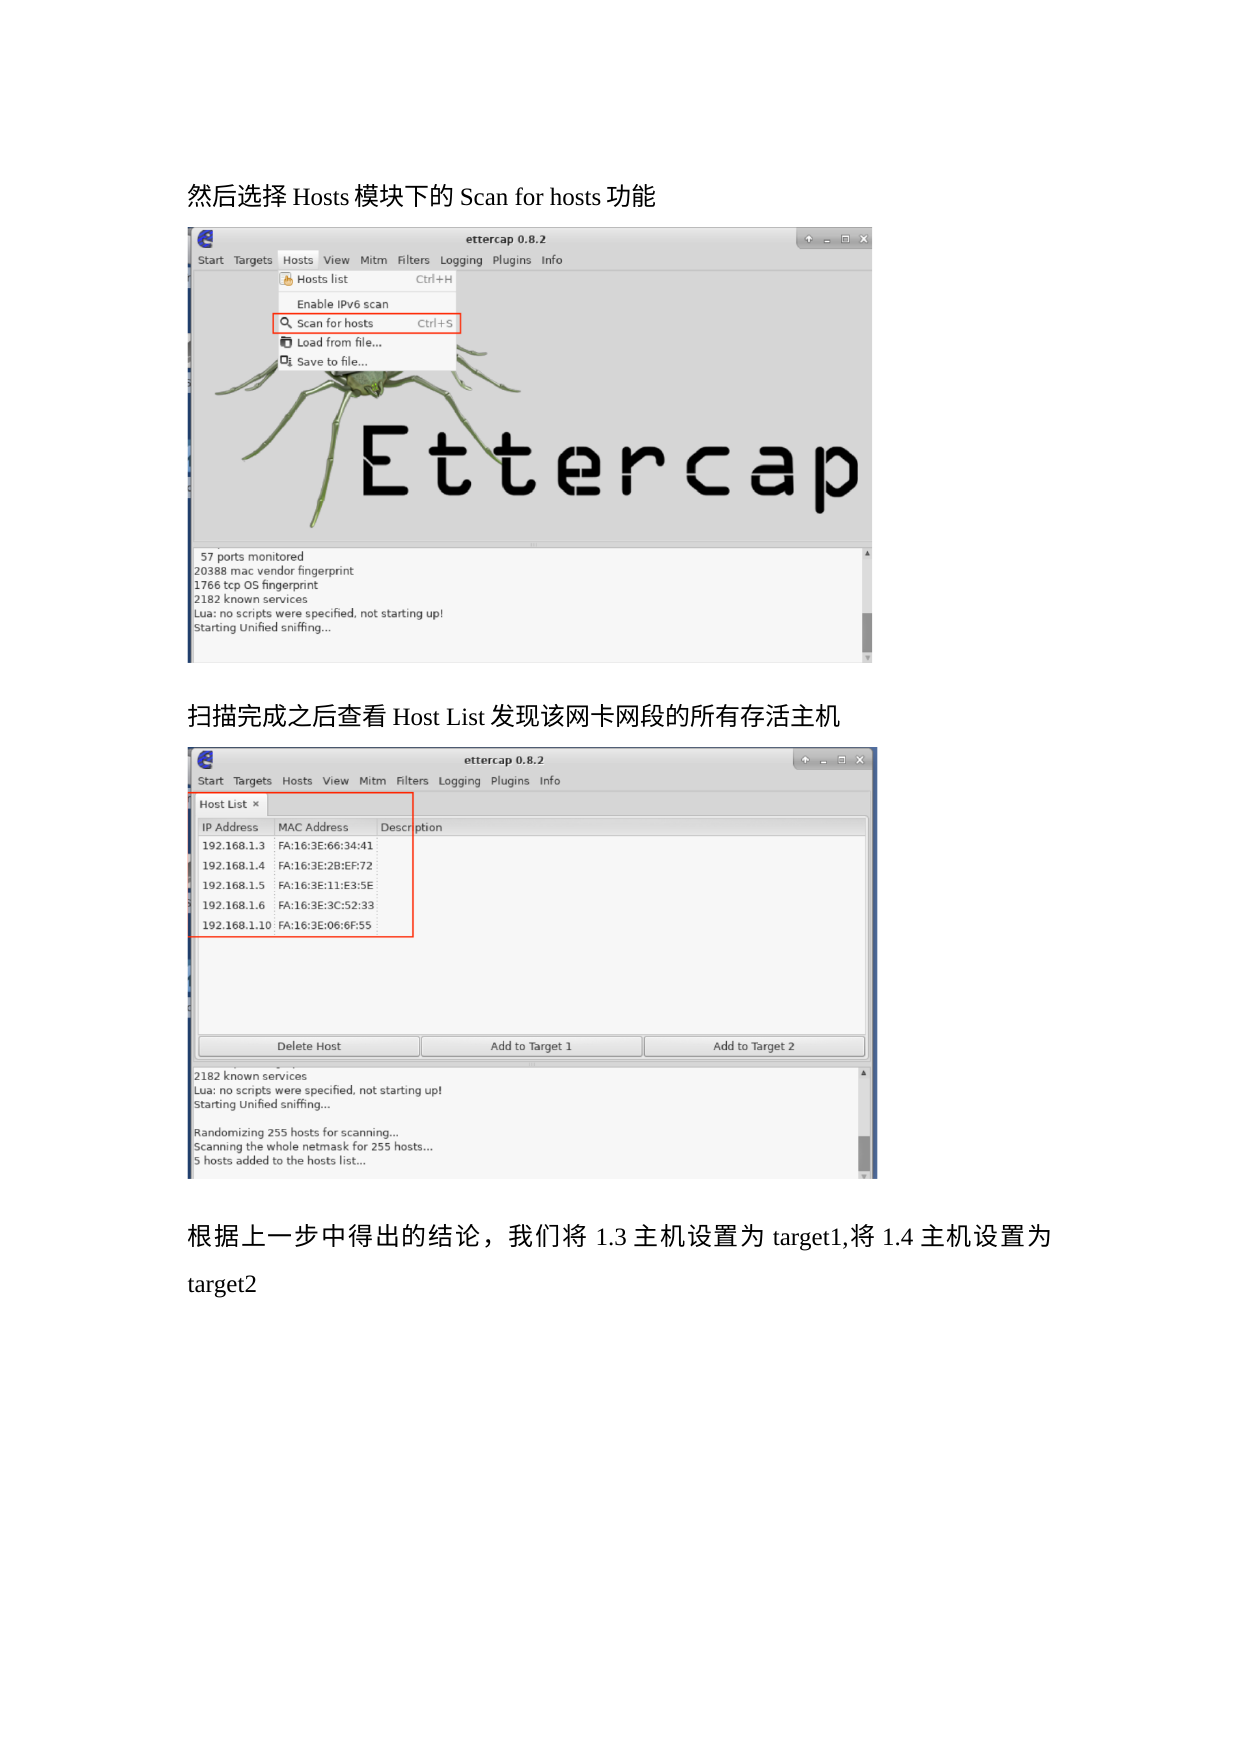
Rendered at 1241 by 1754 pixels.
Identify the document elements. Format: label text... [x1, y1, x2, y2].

picture [187, 227, 873, 663]
text 根据上一步中得出的结论，我们将1.3主机设置为target1,将1.4主机设置为target2 [187, 1202, 1053, 1299]
picture [187, 747, 878, 1179]
text 扫描完成之后查看Host List发现该网卡网段的所有存活主机 [187, 682, 1053, 747]
text 然后选择Hosts模块下的Scan for hosts功能 [187, 162, 1053, 227]
